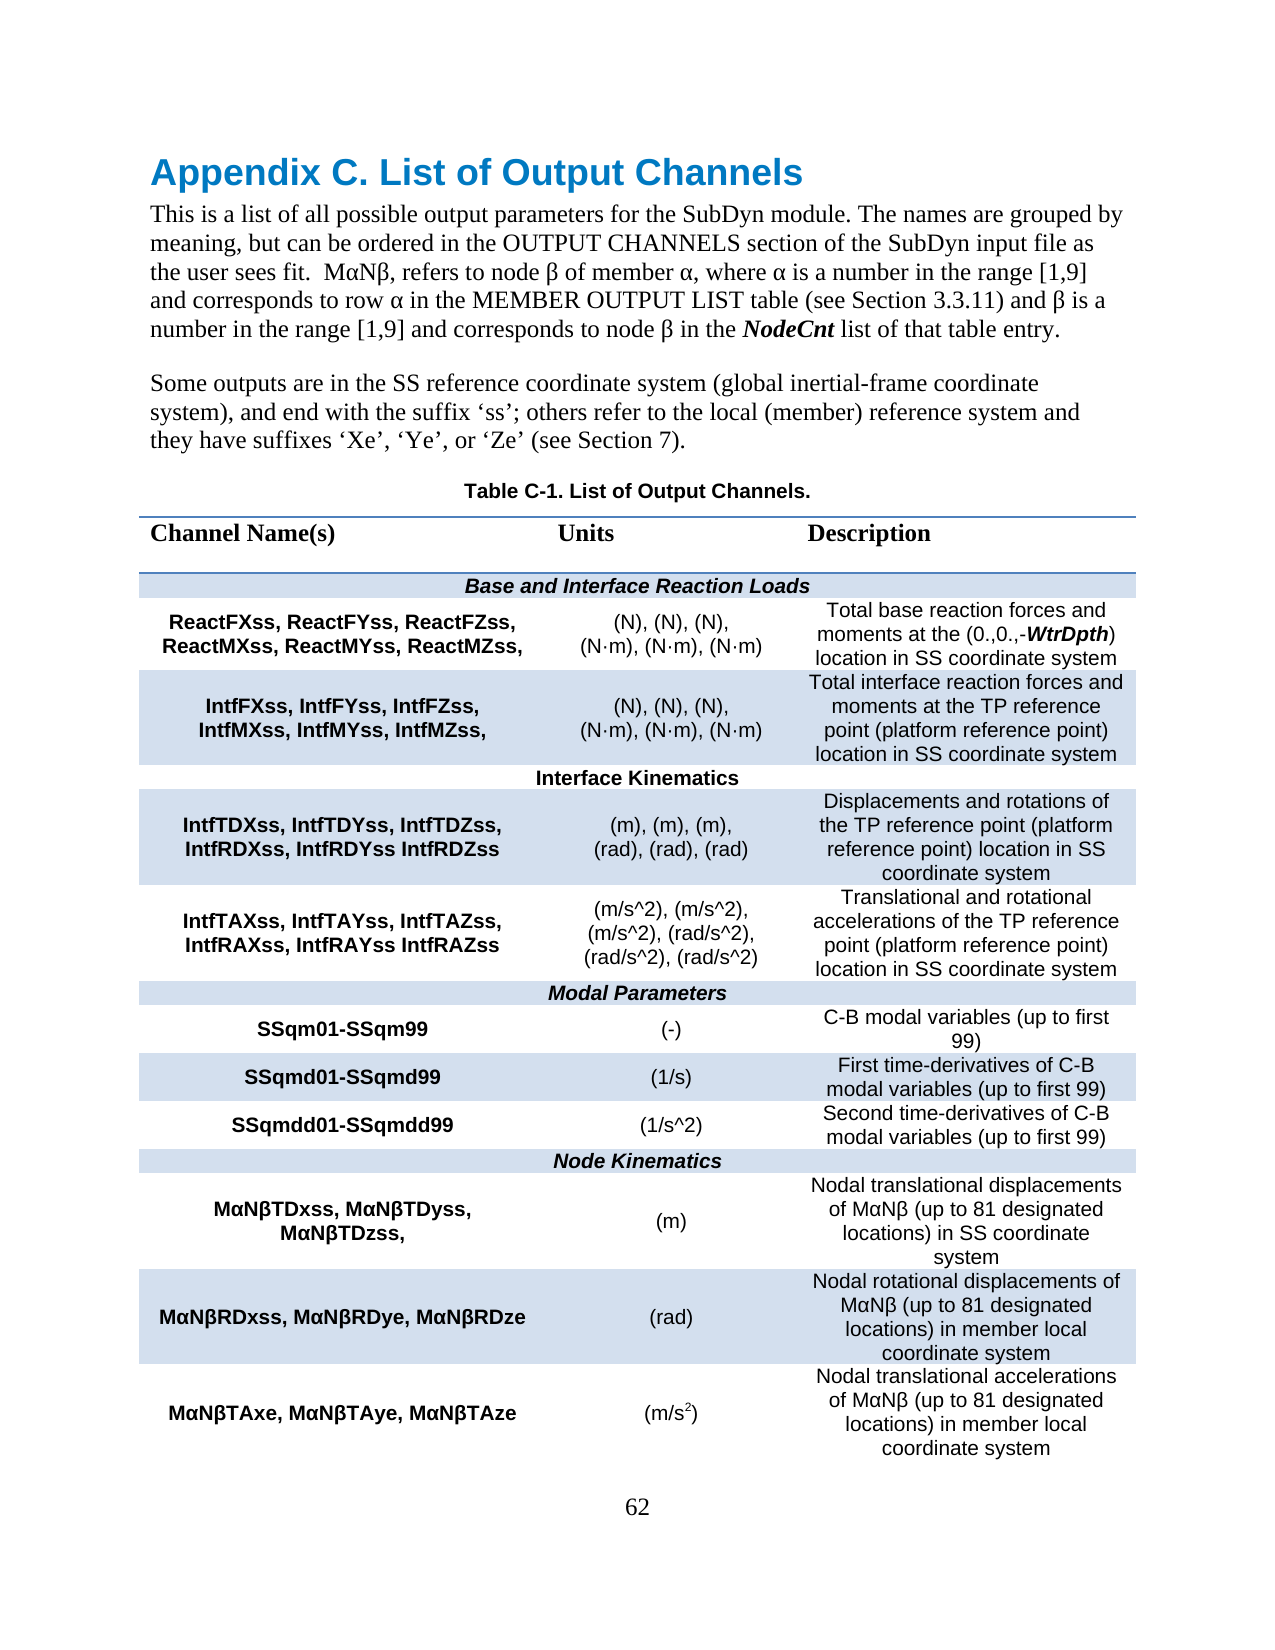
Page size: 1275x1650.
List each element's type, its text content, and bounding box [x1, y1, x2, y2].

table_cell SSqmdd01-SSqmdd99 [139, 1101, 546, 1149]
table_cell (N), (N), (N), (N·m), (N·m), (N·m) [546, 598, 796, 669]
table_cell (m/s^2), (m/s^2), (m/s^2), (rad/s^2), (rad/s^2), (rad/s^2) [546, 885, 796, 981]
table_cell MαNβTDxss, MαNβTDyss, MαNβTDzss, [139, 1173, 546, 1268]
table_cell (m/s2) [546, 1364, 796, 1460]
table_cell First time-derivatives of C-B modal variables (up to first 99) [796, 1053, 1136, 1101]
table_cell Nodal translational displacements of MαNβ (up to 81 designated locations) in SS coordinate system [796, 1173, 1136, 1268]
table_cell Node Kinematics [139, 1149, 1136, 1173]
table_cell (rad) [546, 1269, 796, 1364]
table_cell Base and Interface Reaction Loads [139, 574, 1136, 598]
text Appendix C. List of Output Channels [150, 150, 1125, 193]
table_header Units [546, 518, 796, 572]
table_cell MαNβRDxss, MαNβRDye, MαNβRDze [139, 1269, 546, 1364]
table_cell ReactFXss, ReactFYss, ReactFZss, ReactMXss, ReactMYss, ReactMZss, [139, 598, 546, 669]
table_cell SSqmd01-SSqmd99 [139, 1053, 546, 1101]
table_cell C-B modal variables (up to first 99) [796, 1005, 1136, 1053]
table_cell (m), (m), (m), (rad), (rad), (rad) [546, 789, 796, 885]
table_cell IntfFXss, IntfFYss, IntfFZss, IntfMXss, IntfMYss, IntfMZss, [139, 670, 546, 765]
table_cell (N), (N), (N), (N·m), (N·m), (N·m) [546, 670, 796, 765]
table_cell Translational and rotational accelerations of the TP reference point (platform reference point) location in SS coordinate system [796, 885, 1136, 981]
table_cell (m) [546, 1173, 796, 1268]
table_cell Modal Parameters [139, 981, 1136, 1005]
text Table C-1. List of Output Channels. [150, 479, 1125, 503]
text This is a list of all possible output parameters for the SubDyn module. The names are grouped by meaning, but can be ordered in the OUTPUT CHANNELS section of the SubDyn input file as the user sees fit. MαNβ, refers to node β of member α, where α is a number in the range [1,9] and corresponds to row α in the MEMBER OUTPUT LIST table (see Section 3.3.11) and β is a number in the range [1,9] and corresponds to node β in the NodeCnt list of that table entry. [150, 199, 1125, 343]
table_cell Total interface reaction forces and moments at the TP reference point (platform reference point) location in SS coordinate system [796, 670, 1136, 765]
table_cell (1/s^2) [546, 1101, 796, 1149]
table_cell Total base reaction forces and moments at the (0.,0.,-WtrDpth) location in SS coordinate system [796, 598, 1136, 669]
table_cell Nodal rotational displacements of MαNβ (up to 81 designated locations) in member local coordinate system [796, 1269, 1136, 1364]
table_cell SSqm01-SSqm99 [139, 1005, 546, 1053]
table_header Channel Name(s) [139, 518, 546, 572]
table_cell Displacements and rotations of the TP reference point (platform reference point) location in SS coordinate system [796, 789, 1136, 885]
table_header Description [796, 518, 1136, 572]
table_cell (1/s) [546, 1053, 796, 1101]
table_cell IntfTDXss, IntfTDYss, IntfTDZss, IntfRDXss, IntfRDYss IntfRDZss [139, 789, 546, 885]
table_cell (-) [546, 1005, 796, 1053]
table_cell Nodal translational accelerations of MαNβ (up to 81 designated locations) in member local coordinate system [796, 1364, 1136, 1460]
table_cell Second time-derivatives of C-B modal variables (up to first 99) [796, 1101, 1136, 1149]
text Some outputs are in the SS reference coordinate system (global inertial-frame coordinate system), and end with the suffix ‘ss’; others refer to the local (member) reference system and they have suffixes ‘Xe’, ‘Ye’, or ‘Ze’ (see Section 7). [150, 368, 1125, 454]
table_cell MαNβTAxe, MαNβTAye, MαNβTAze [139, 1364, 546, 1460]
table_cell IntfTAXss, IntfTAYss, IntfTAZss, IntfRAXss, IntfRAYss IntfRAZss [139, 885, 546, 981]
table_cell Interface Kinematics [139, 765, 1136, 789]
